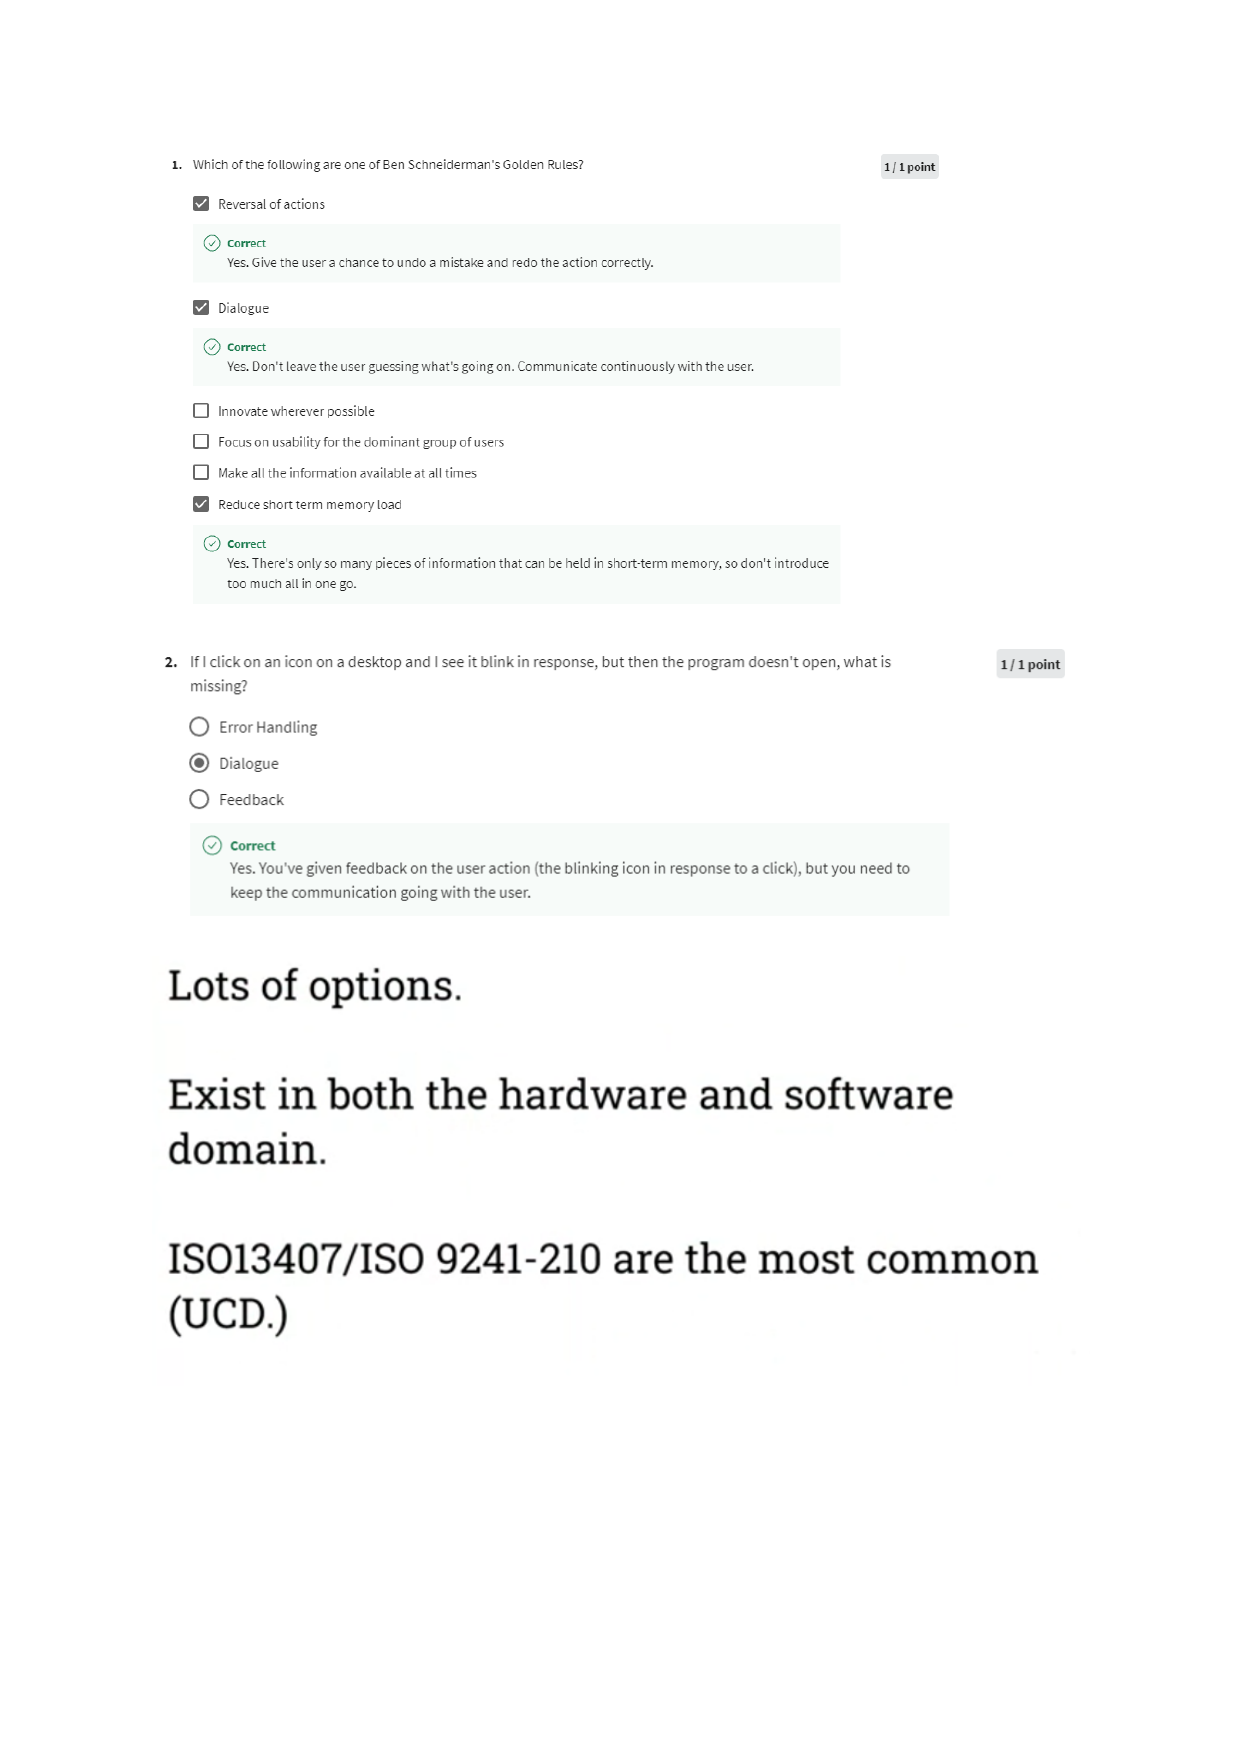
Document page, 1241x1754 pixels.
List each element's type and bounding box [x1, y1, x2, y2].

picture [150, 150, 1091, 629]
picture [150, 956, 1091, 1386]
picture [150, 647, 1091, 937]
